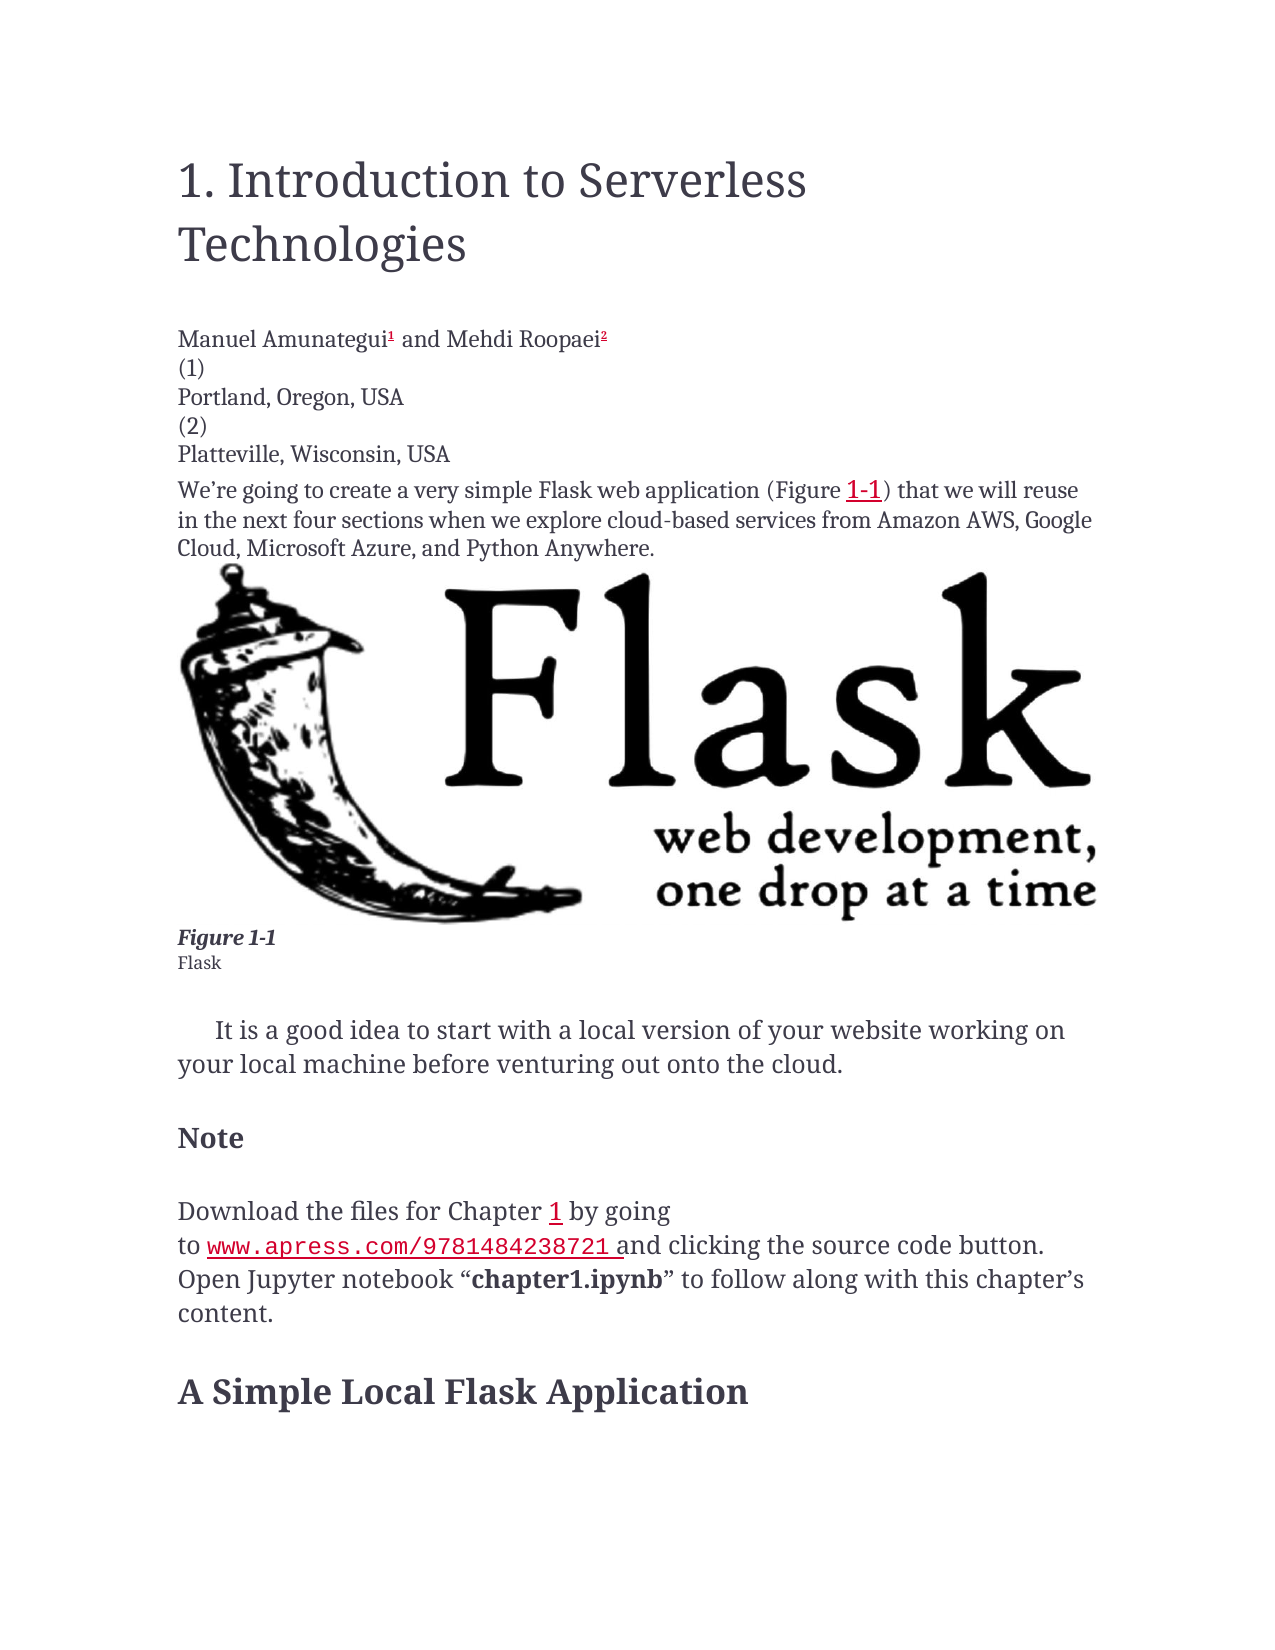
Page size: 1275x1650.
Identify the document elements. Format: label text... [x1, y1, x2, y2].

text (2) [177, 412, 1098, 440]
text Platteville, Wisconsin, USA [177, 440, 1098, 469]
text Flask [177, 951, 1098, 975]
text It is a good idea to start with a local version of your website working on your local machine before venturing out onto the cloud. [177, 1012, 1098, 1081]
text Manuel Amunategui1 and Mehdi Roopaei2 [177, 325, 1098, 354]
picture [177, 563, 1098, 925]
text Portland, Oregon, USA [177, 383, 1098, 412]
text Note [177, 1118, 1098, 1156]
text A Simple Local Flask Application [177, 1368, 1098, 1414]
text Download the files for Chapter 1 by going to www.apress.com/9781484238721 and clicking the source code button. Open Jupyter notebook “chapter1.ipynb” to follow along with this chapter’s content. [177, 1194, 1098, 1330]
text We’re going to create a very simple Flask web application (Figure 1-1) that we will reuse in the next four sections when we explore cloud-based services from Amazon AWS, Google Cloud, Microsoft Azure, and Python Anywhere. [177, 471, 1098, 563]
text (1) [177, 354, 1098, 383]
text 1. Introduction to Serverless Technologies [177, 148, 1098, 275]
text Figure 1-1 [177, 925, 1098, 951]
